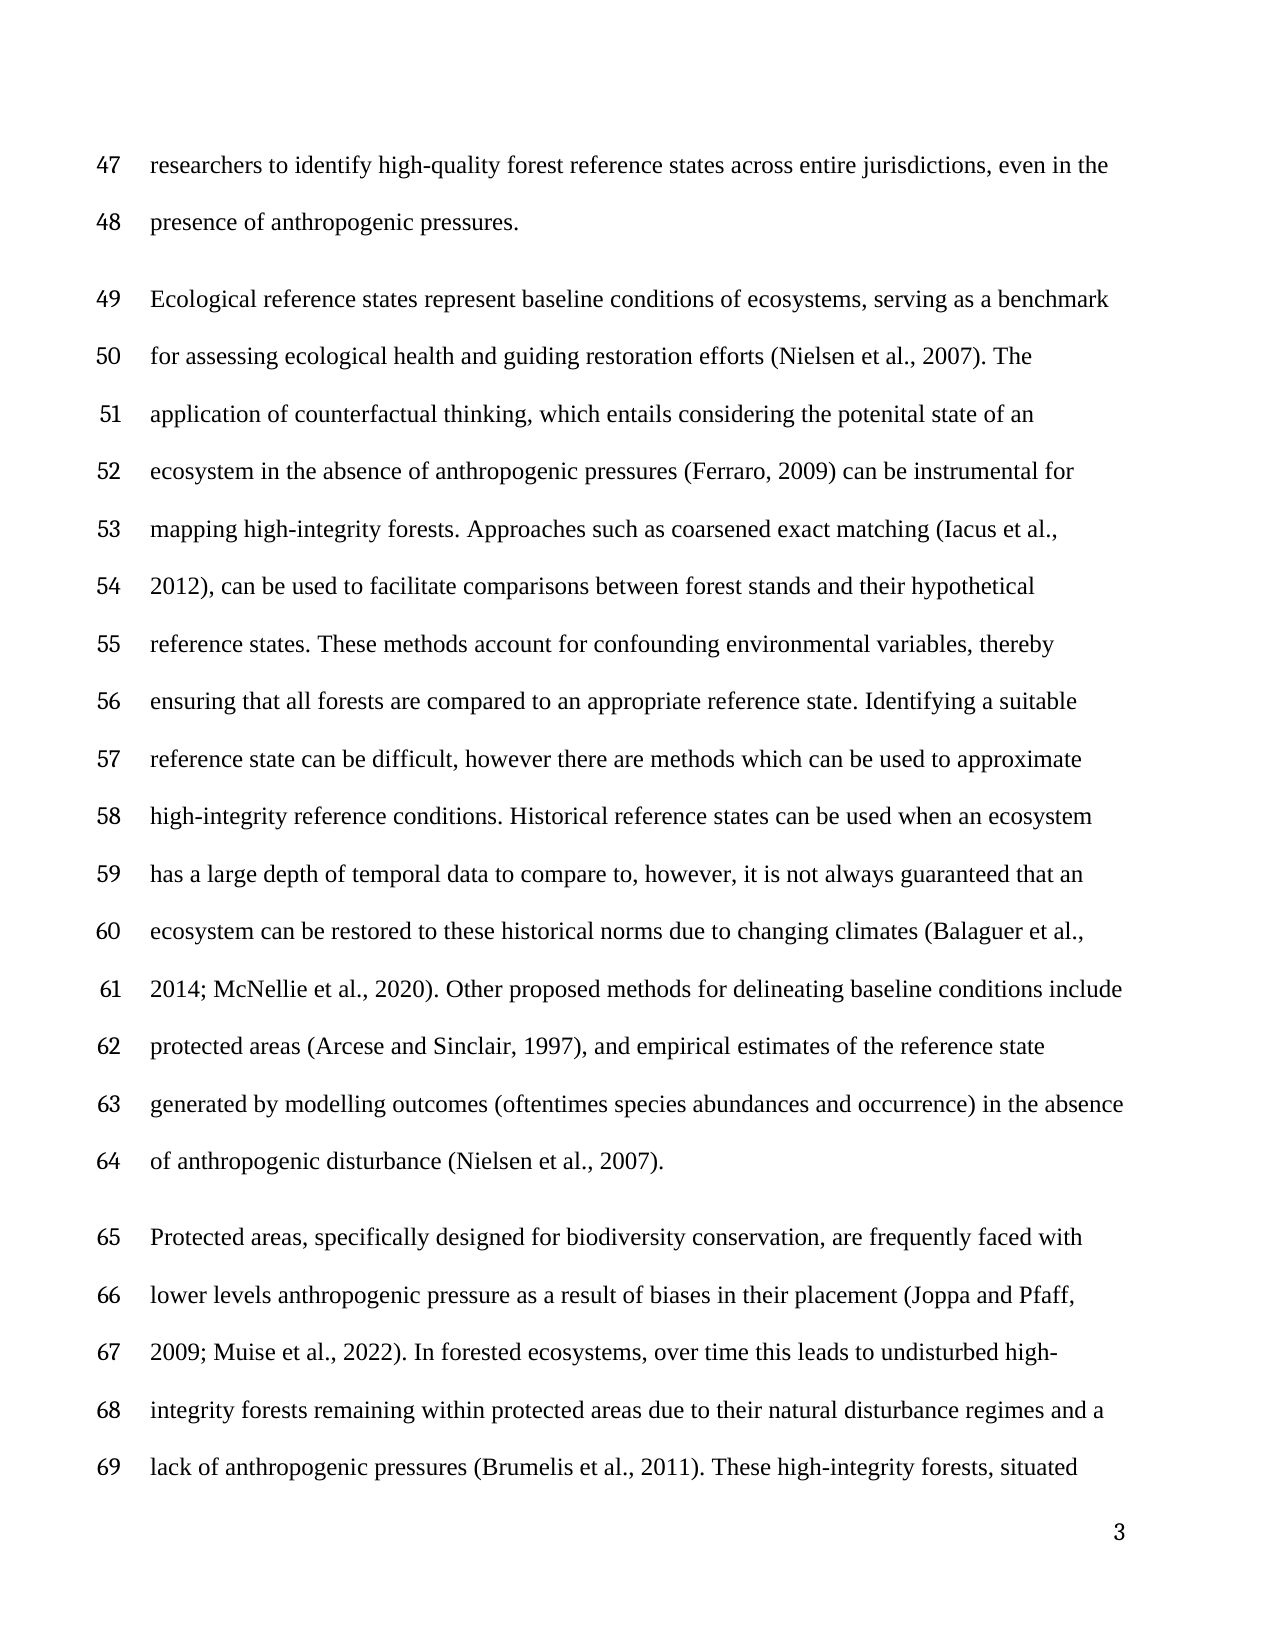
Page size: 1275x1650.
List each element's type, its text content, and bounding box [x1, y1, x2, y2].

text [150, 1222, 1125, 1481]
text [150, 150, 1125, 236]
text Ecological reference states represent baseline conditions of ecosystems, serving as a benchmark for assessing ecological health and guiding restoration efforts (Nielsen et al., 2007). The application of counterfactual thinking, which entails considering the potenital state of an ecosystem in the absence of anthropogenic pressures (Ferraro, 2009) can be instrumental for mapping high-integrity forests. Approaches such as coarsened exact matching (Iacus et al., 2012), can be used to facilitate comparisons between forest stands and their hypothetical reference states. These methods account for confounding environmental variables, thereby ensuring that all forests are compared to an appropriate reference state. Identifying a suitable reference state can be difficult, however there are methods which can be used to approximate high-integrity reference conditions. Historical reference states can be used when an ecosystem has a large depth of temporal data to compare to, however, it is not always guaranteed that an ecosystem can be restored to these historical norms due to changing climates (Balaguer et al., 2014; McNellie et al., 2020). Other proposed methods for delineating baseline conditions include protected areas (Arcese and Sinclair, 1997), and empirical estimates of the reference state generated by modelling outcomes (oftentimes species abundances and occurrence) in the absence of anthropogenic disturbance (Nielsen et al., 2007). [150, 284, 1125, 1175]
